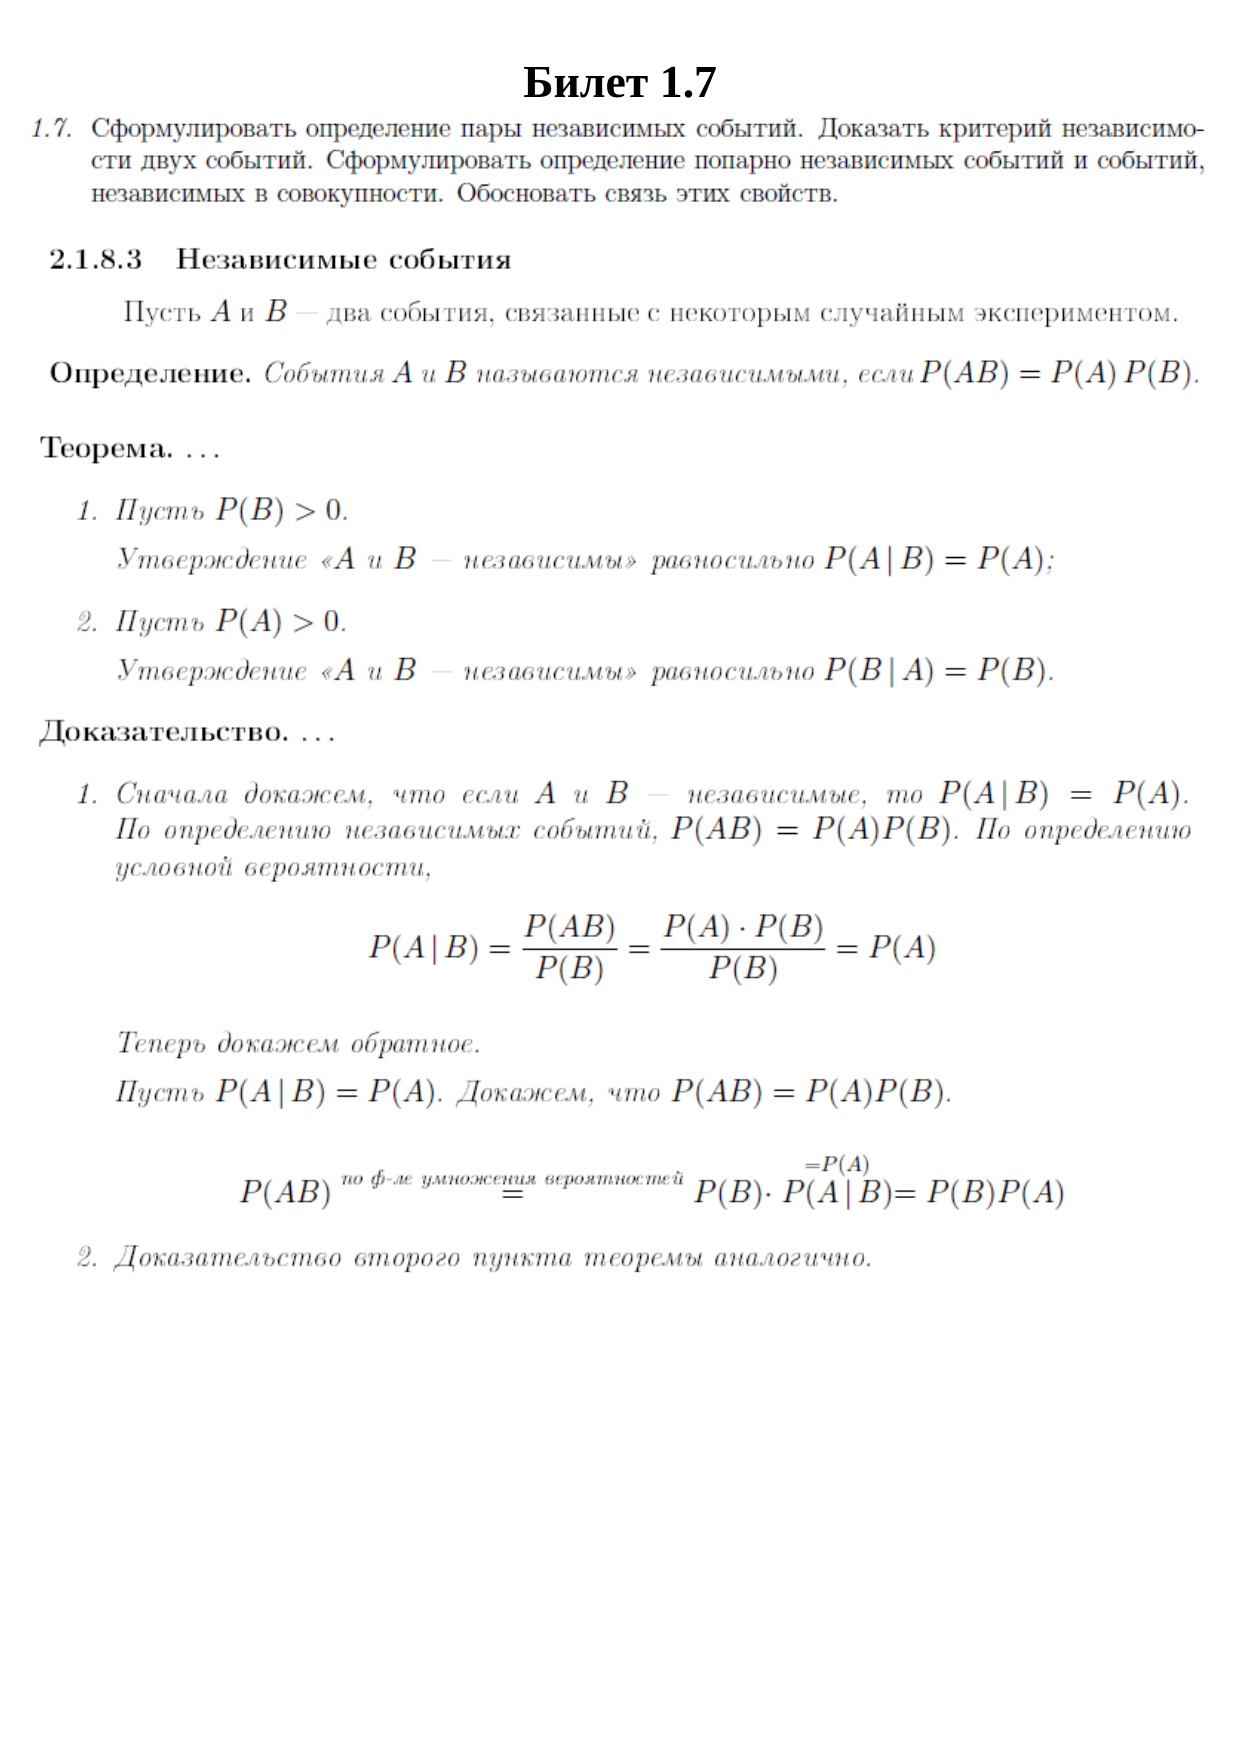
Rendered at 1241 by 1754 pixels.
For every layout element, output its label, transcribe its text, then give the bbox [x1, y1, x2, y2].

subtitle Билет 1.7 [29, 54, 1211, 107]
picture [29, 231, 1211, 403]
picture [29, 111, 1211, 212]
picture [29, 422, 1211, 1296]
